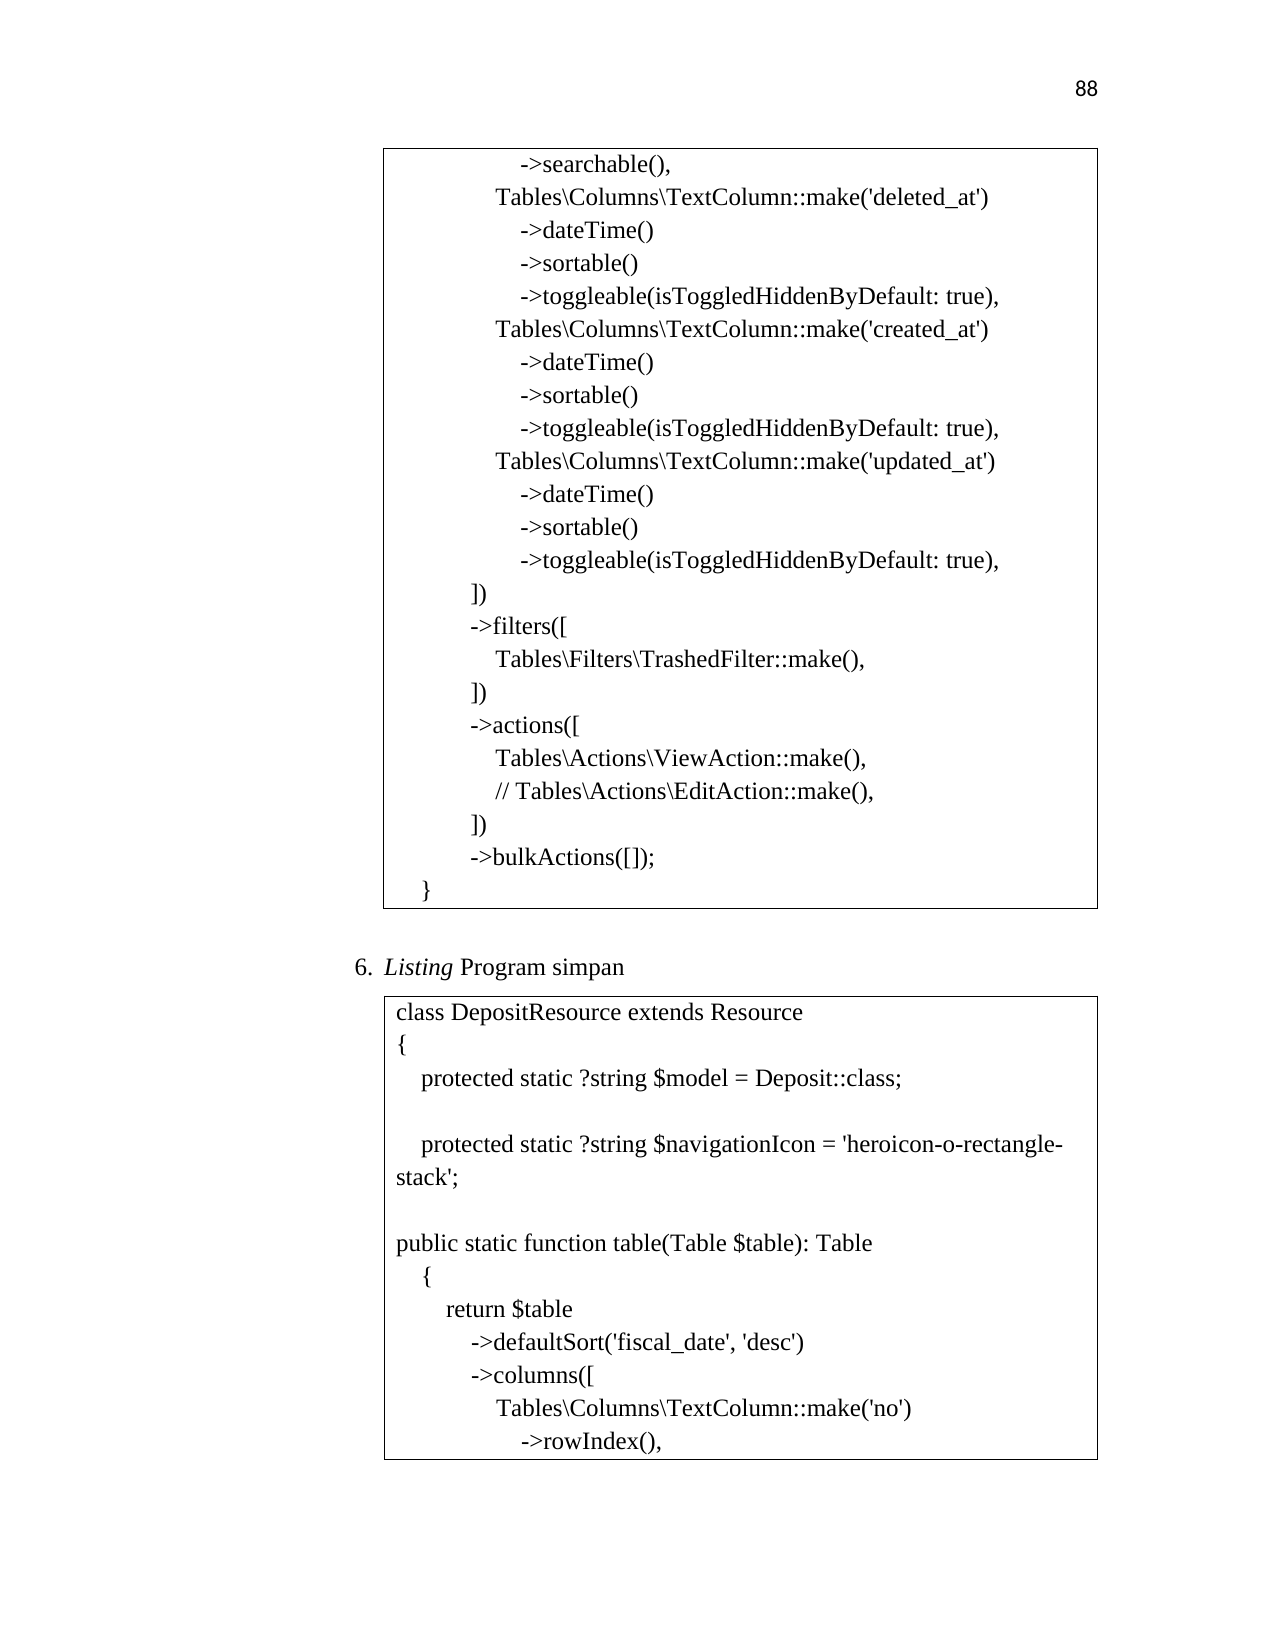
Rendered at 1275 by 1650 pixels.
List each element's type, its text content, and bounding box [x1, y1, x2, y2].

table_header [384, 149, 1097, 908]
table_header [385, 997, 1097, 1459]
list Listing Program simpan [354, 952, 1098, 981]
